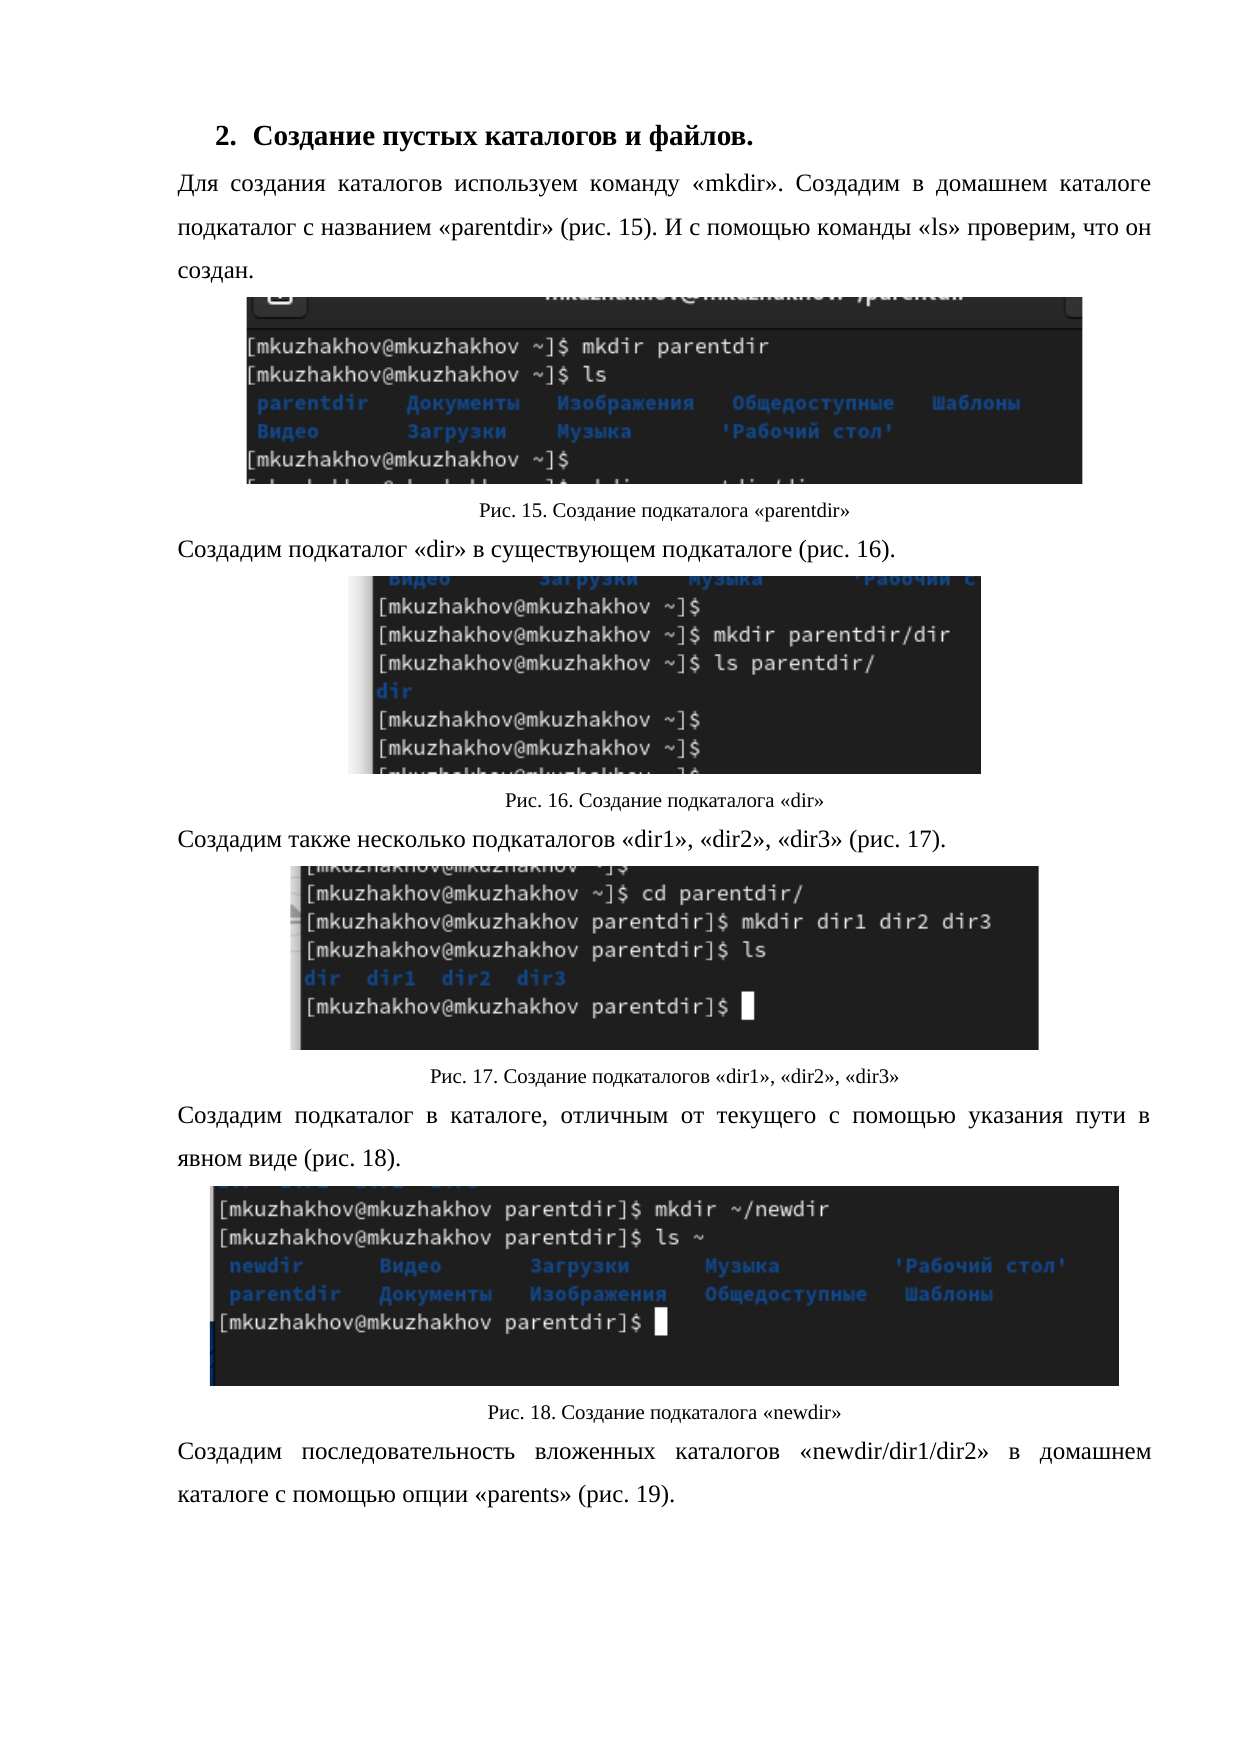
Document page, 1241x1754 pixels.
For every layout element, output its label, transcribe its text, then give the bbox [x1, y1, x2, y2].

picture [290, 866, 1039, 1050]
picture [209, 1186, 1119, 1386]
picture [246, 297, 1083, 484]
text Рис. 15. Создание подкаталога «parentdir» [177, 498, 1152, 522]
text Рис. 16. Создание подкаталога «dir» [177, 788, 1152, 812]
text Создадим подкаталог «dir» в существующем подкаталоге (рис. 16). [177, 534, 1152, 562]
text Создадим подкаталог в каталоге, отличным от текущего с помощью указания пути в явном виде (рис. 18). [177, 1100, 1152, 1172]
list Создание пустых каталогов и файлов. [215, 118, 1152, 152]
text Рис. 18. Создание подкаталога «newdir» [177, 1400, 1152, 1424]
text Рис. 17. Создание подкаталогов «dir1», «dir2», «dir3» [177, 1064, 1152, 1088]
text Создадим также несколько подкаталогов «dir1», «dir2», «dir3» (рис. 17). [177, 824, 1152, 852]
text Создадим последовательность вложенных каталогов «newdir/dir1/dir2» в домашнем каталоге с помощью опции «parents» (рис. 19). [177, 1436, 1152, 1508]
text Для создания каталогов используем команду «mkdir». Создадим в домашнем каталоге подкаталог с названием «parentdir» (рис. 15). И с помощью команды «ls» проверим, что он создан. [177, 168, 1152, 283]
picture [348, 576, 981, 774]
